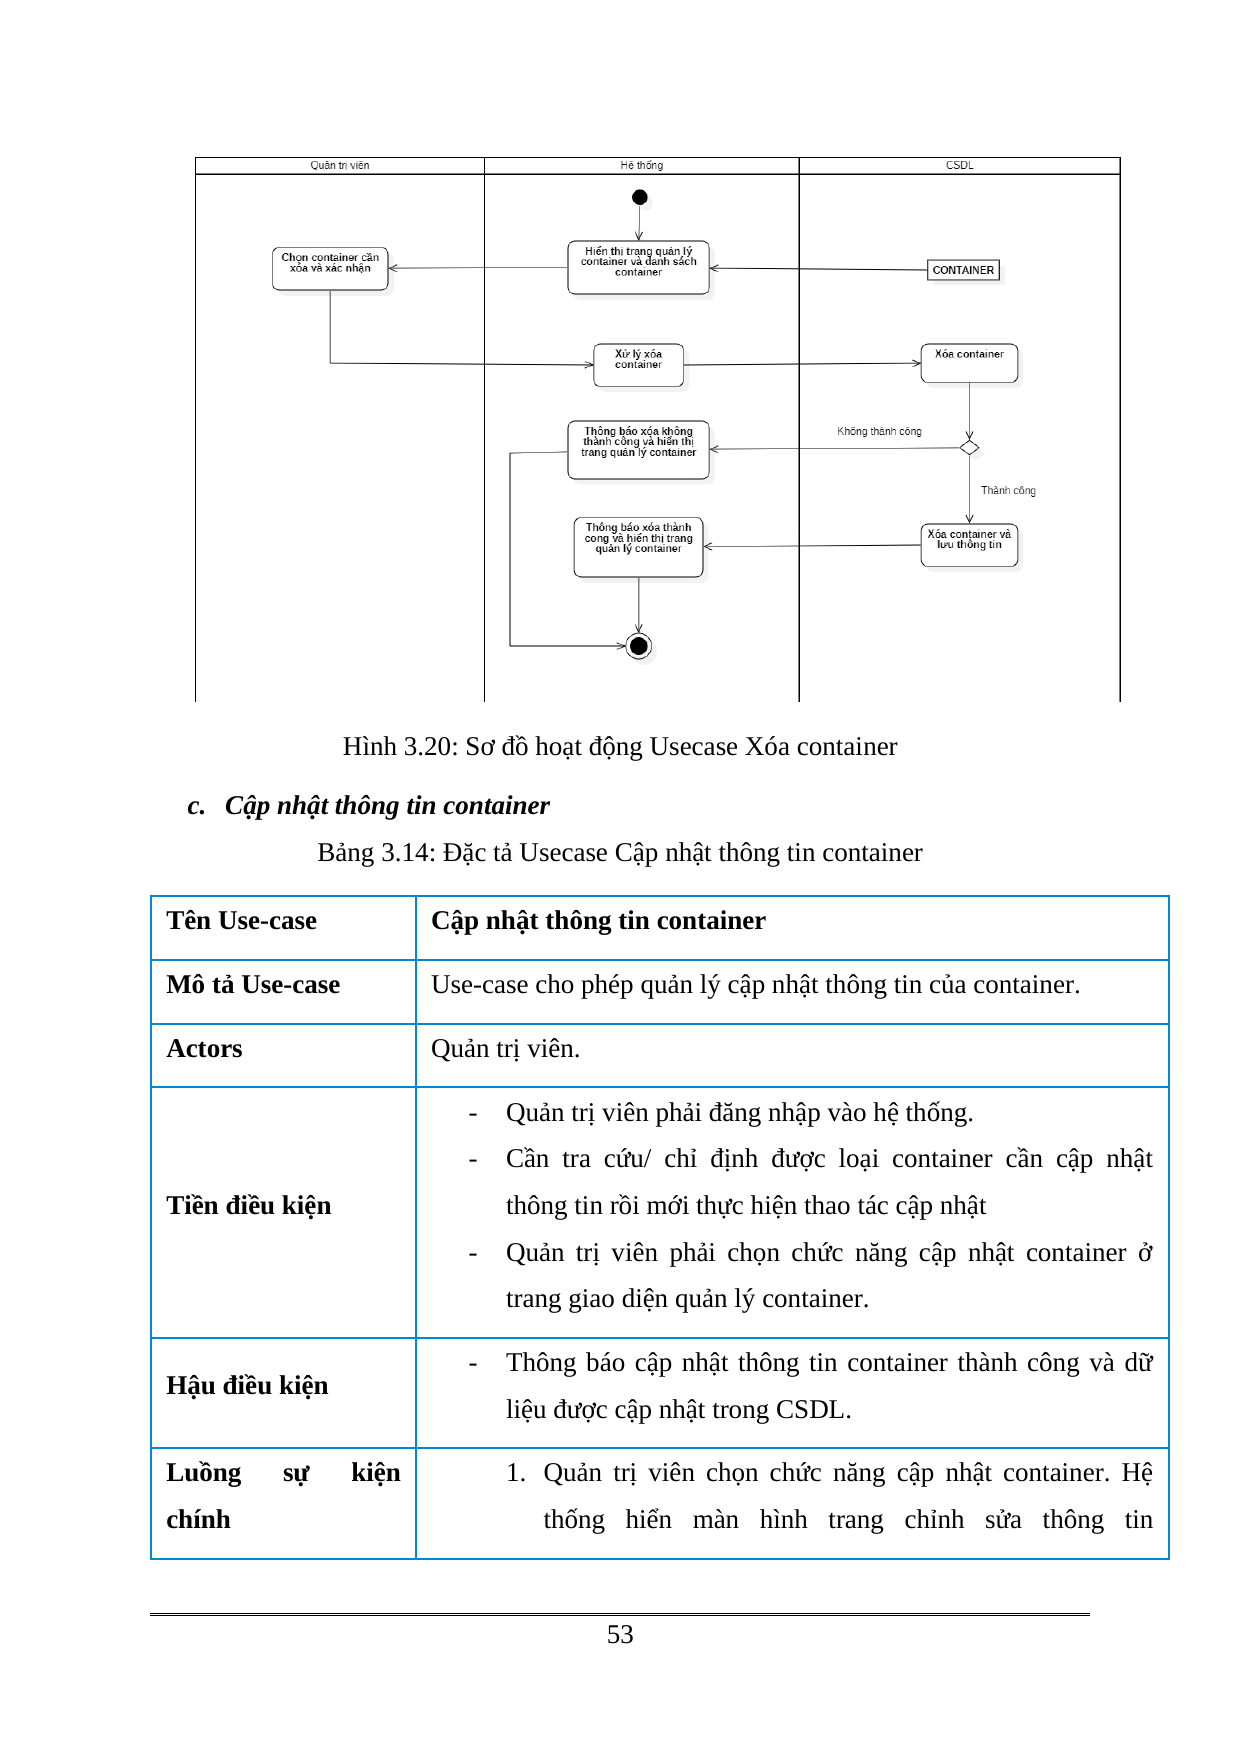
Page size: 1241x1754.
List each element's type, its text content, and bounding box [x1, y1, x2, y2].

table_cell Use-case cho phép quản lý cập nhật thông tin của container. [417, 961, 1168, 1022]
table_cell Quản trị viên. [417, 1025, 1168, 1086]
table_cell Quản trị viên phải đăng nhập vào hệ thống. Cần tra cứu/ chỉ định được loại container cần cập nhật thông tin rồi mới thực hiện thao tác cập nhật Quản trị viên phải chọn chức năng cập nhật container ở trang giao diện quản lý container. [417, 1088, 1168, 1337]
table_cell Thông báo cập nhật thông tin container thành công và dữ liệu được cập nhật trong CSDL. [417, 1339, 1168, 1447]
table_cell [417, 1449, 1168, 1557]
table_header Cập nhật thông tin container [417, 897, 1168, 959]
picture [187, 150, 1128, 702]
table_cell Mô tả Use-case [152, 961, 415, 1022]
table_cell Hậu điều kiện [152, 1339, 415, 1447]
table_cell Luồng sự kiện chính [152, 1449, 415, 1557]
list Cập nhật thông tin container [187, 789, 1090, 820]
table_cell Tiền điều kiện [152, 1088, 415, 1337]
table_header Tên Use-case [152, 897, 415, 959]
table_cell Actors [152, 1025, 415, 1086]
